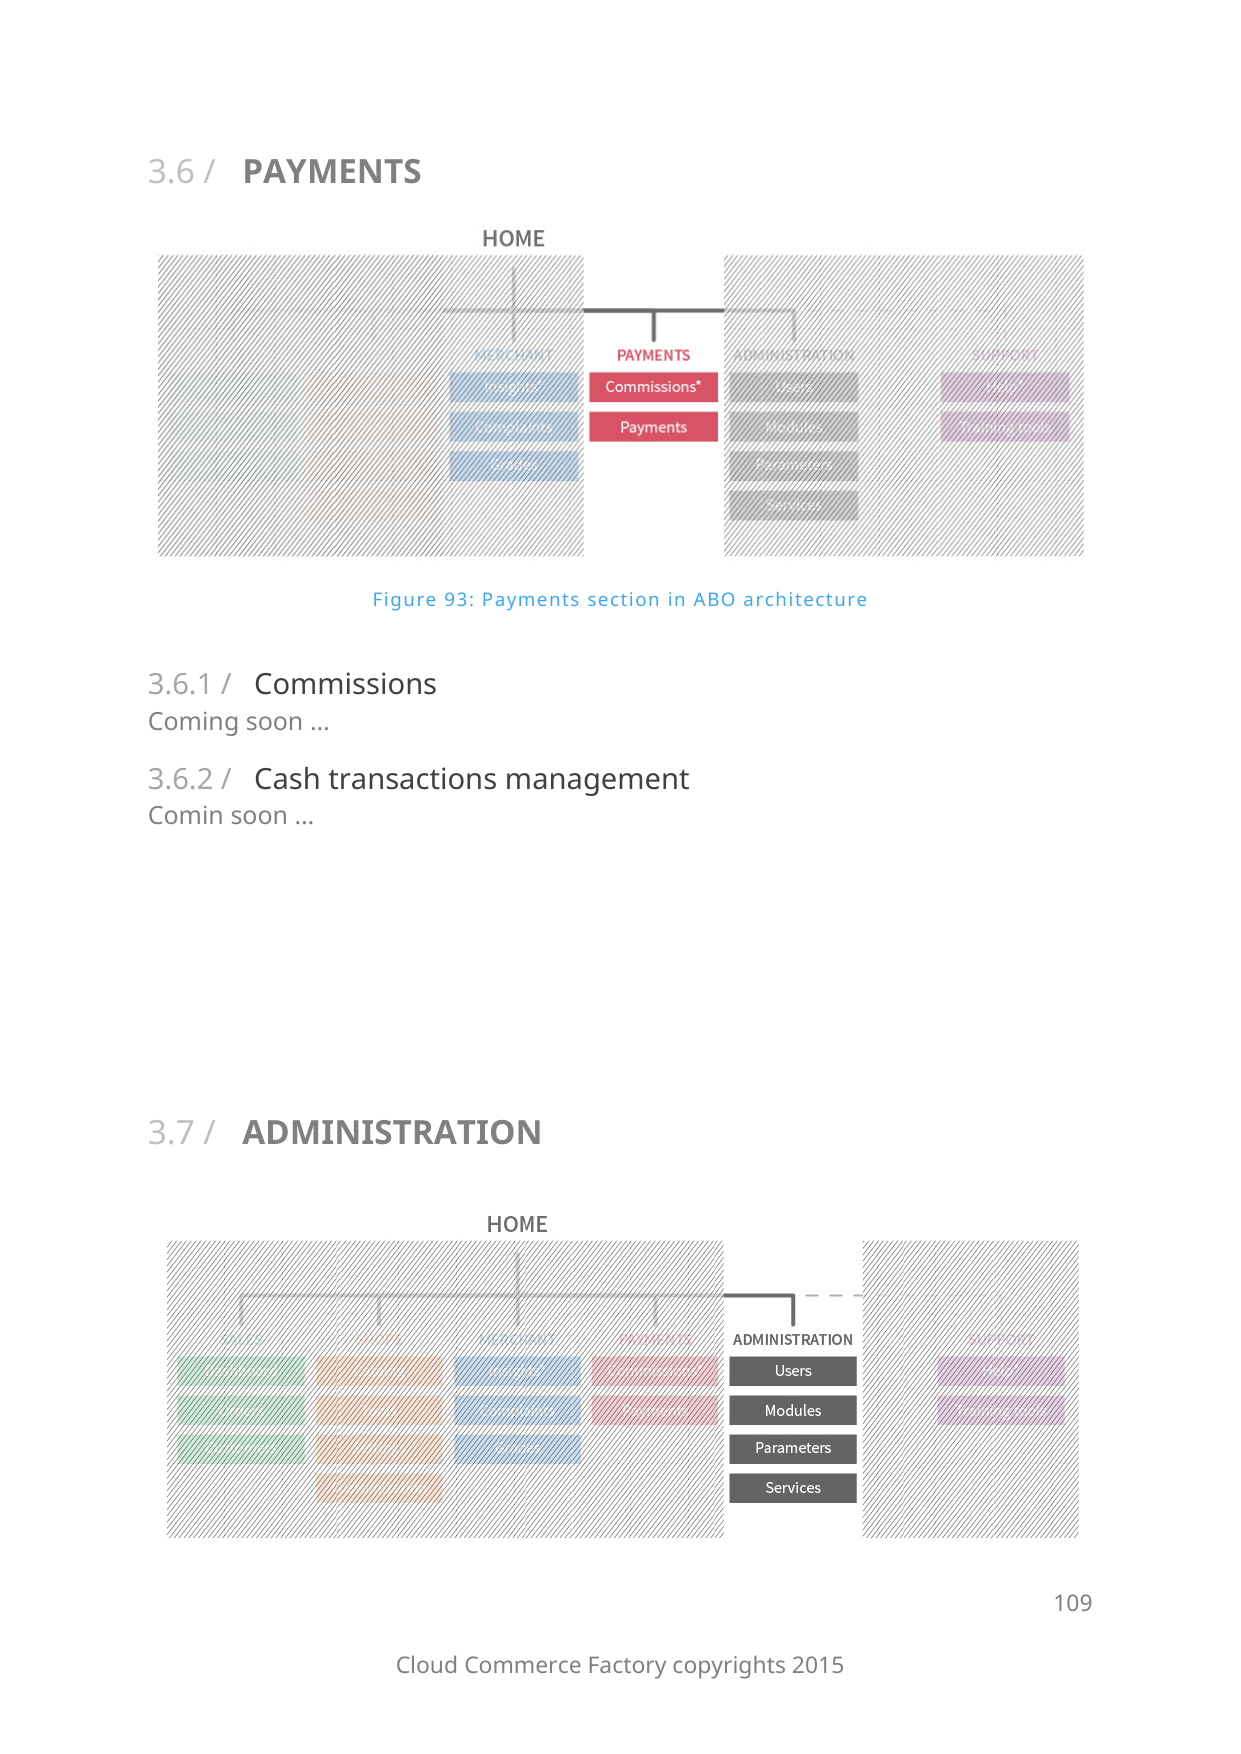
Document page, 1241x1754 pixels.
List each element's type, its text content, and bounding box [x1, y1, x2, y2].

text Coming soon … [148, 703, 1093, 737]
picture [147, 215, 1093, 561]
subtitle Figure 93: Payments section in ABO architecture [148, 586, 1093, 612]
subtitle ADMINISTRATION [148, 1108, 1093, 1154]
text Comin soon … [148, 798, 1093, 832]
subtitle Cash transactions management [148, 758, 1093, 798]
picture [147, 1207, 1093, 1551]
subtitle Commissions [148, 664, 1093, 703]
subtitle PAYMENTS [148, 148, 1093, 193]
